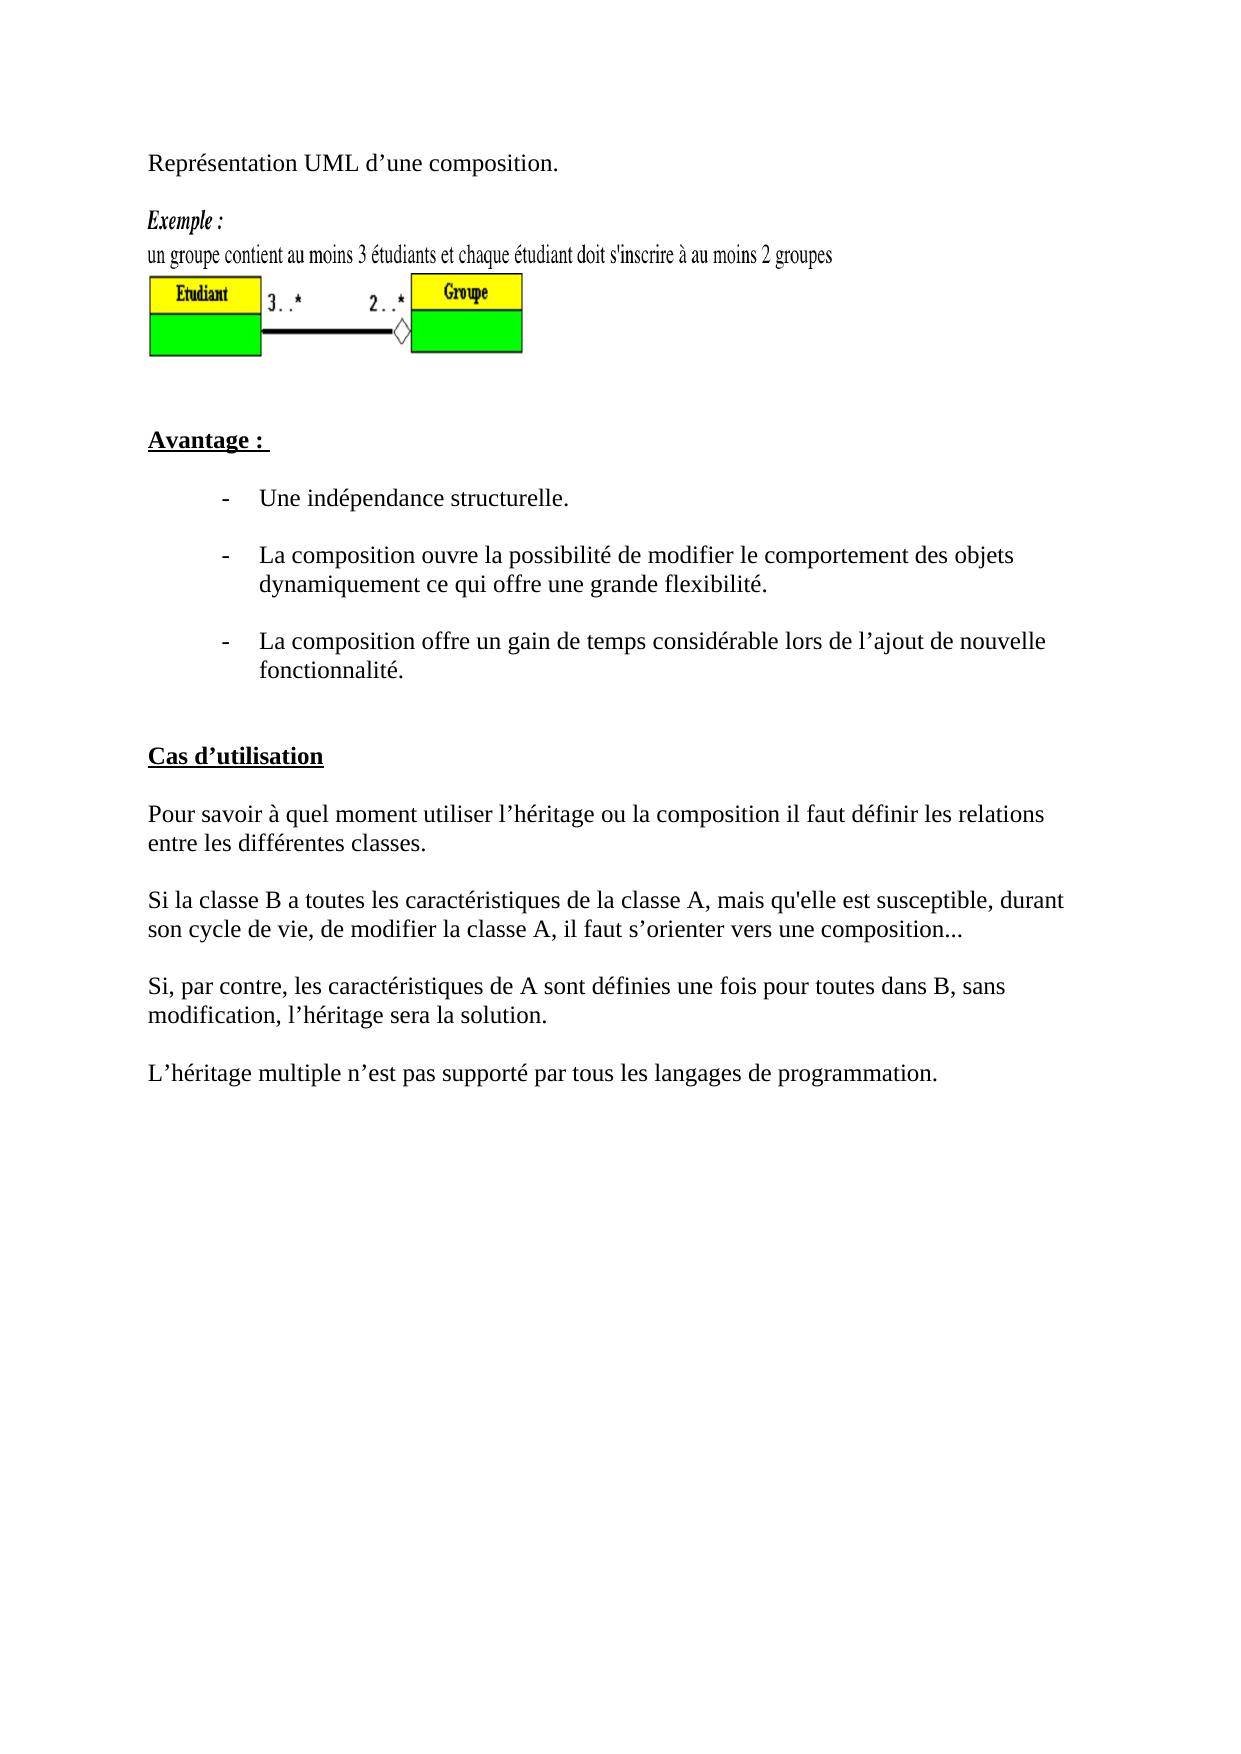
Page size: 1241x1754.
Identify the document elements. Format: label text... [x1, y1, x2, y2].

picture [147, 205, 1241, 426]
text Représentation UML d’une composition. [148, 148, 1093, 176]
list La composition offre un gain de temps considérable lors de l’ajout de nouvelle fonctionnalité. [221, 626, 1093, 684]
text Si la classe B a toutes les caractéristiques de la classe A, mais qu'elle est susceptible, durant son cycle de vie, de modifier la classe A, il faut s’orienter vers une composition... Si, par contre, les caractéristiques de A sont définies une fois pour toutes dans B, sans modification, l’héritage sera la solution. [148, 856, 1093, 1029]
list Une indépendance structurelle. [221, 483, 1093, 511]
text Cas d’utilisation [148, 741, 1093, 770]
text Pour savoir à quel moment utiliser l’héritage ou la composition il faut définir les relations entre les différentes classes. [148, 799, 1093, 856]
text L’héritage multiple n’est pas supporté par tous les langages de programmation. [148, 1058, 1093, 1086]
list La composition ouvre la possibilité de modifier le comportement des objets dynamiquement ce qui offre une grande flexibilité. [221, 540, 1093, 598]
text Avantage : [148, 426, 1093, 454]
